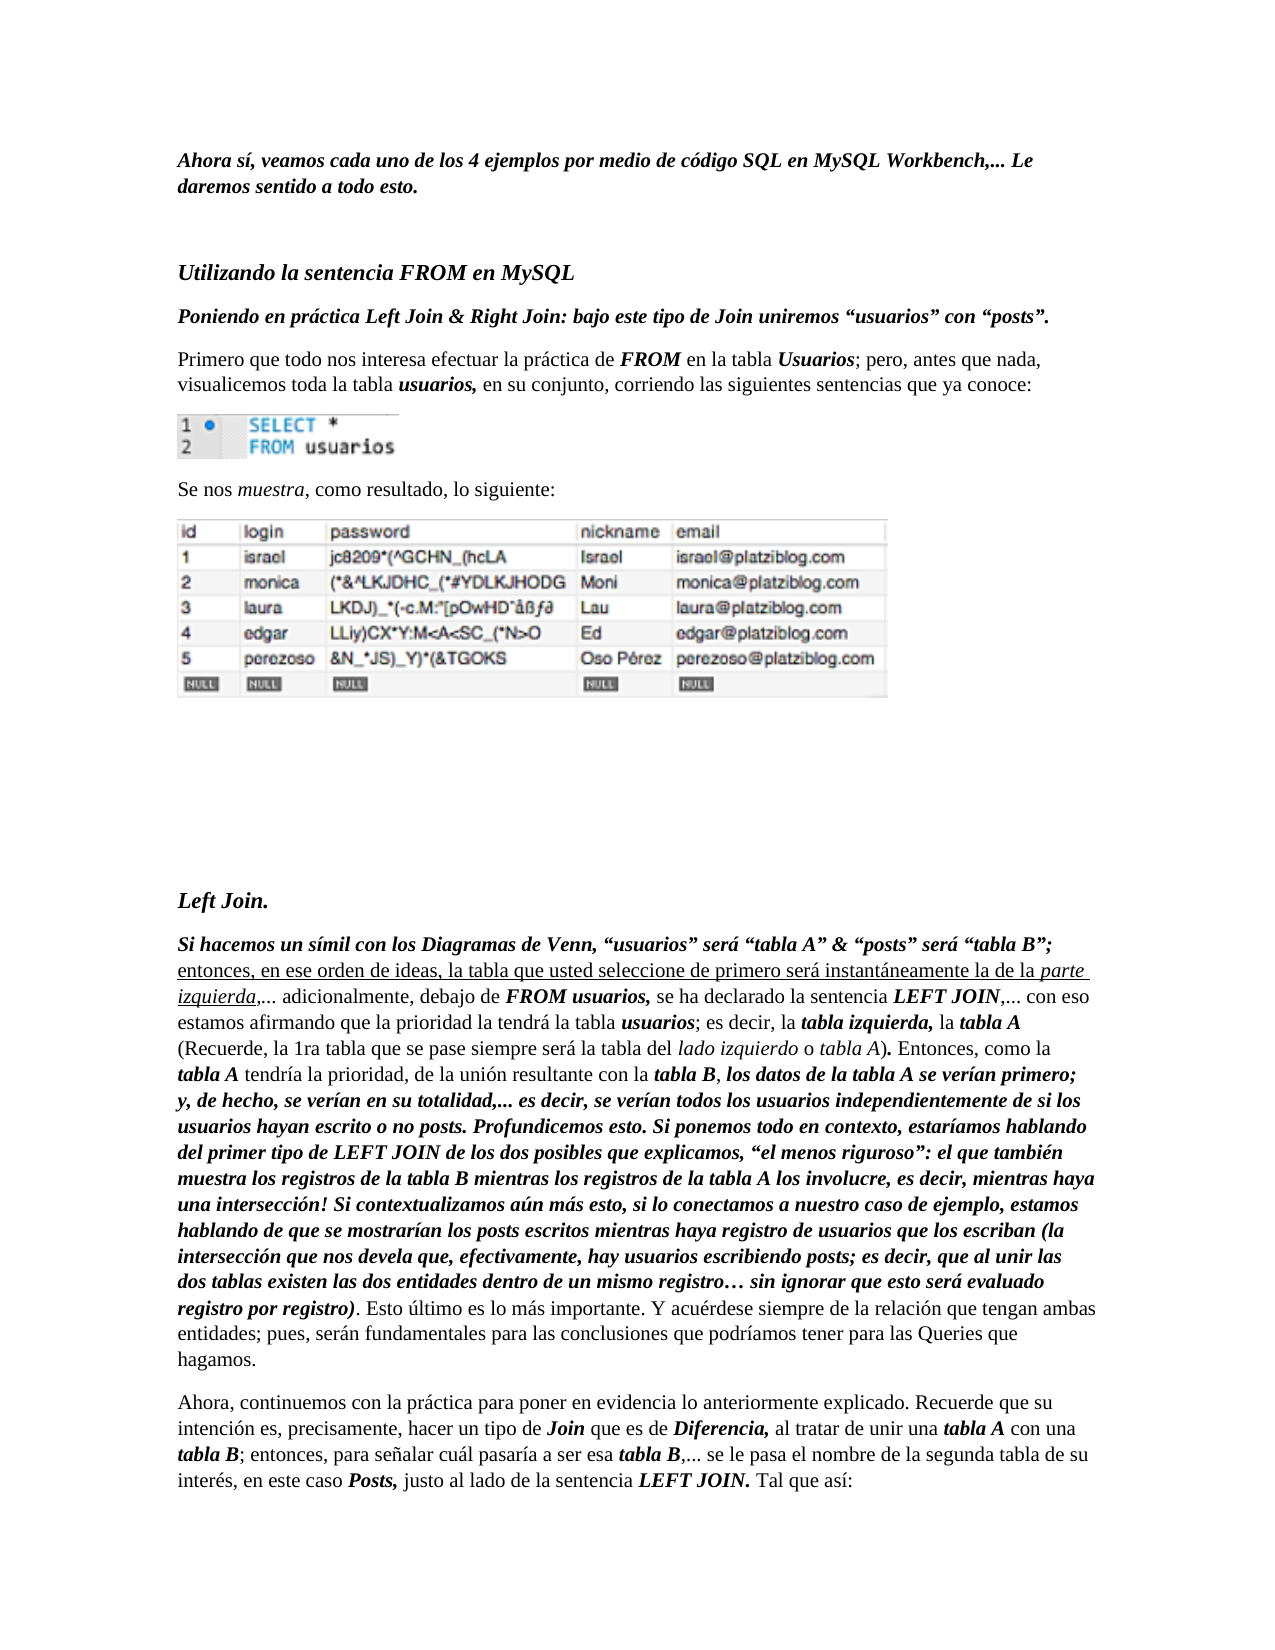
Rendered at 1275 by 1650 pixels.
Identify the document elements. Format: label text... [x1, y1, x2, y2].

text Se nos muestra, como resultado, lo siguiente: [177, 477, 1098, 501]
picture [177, 519, 888, 698]
text Poniendo en práctica Left Join & Right Join: bajo este tipo de Join uniremos “usuarios” con “posts”. [177, 304, 1098, 328]
text Utilizando la sentencia FROM en MySQL [177, 259, 1098, 285]
text Primero que todo nos interesa efectuar la práctica de FROM en la tabla Usuarios; pero, antes que nada, visualicemos toda la tabla usuarios, en su conjunto, corriendo las siguientes sentencias que ya conoce: [177, 346, 1098, 396]
text Ahora sí, veamos cada uno de los 4 ejemplos por medio de código SQL en MySQL Workbench,... Le daremos sentido a todo esto. [177, 148, 1098, 198]
picture [177, 414, 399, 459]
text Left Join. [177, 887, 1098, 913]
text Si hacemos un símil con los Diagramas de Venn, “usuarios” será “tabla A” & “posts” será “tabla B”; entonces, en ese orden de ideas, la tabla que usted seleccione de primero será instantáneamente la de la parte izquierda,... adicionalmente, debajo de FROM usuarios, se ha declarado la sentencia LEFT JOIN,... con eso estamos afirmando que la prioridad la tendrá la tabla usuarios; es decir, la tabla izquierda, la tabla A (Recuerde, la 1ra tabla que se pase siempre será la tabla del lado izquierdo o tabla A). Entonces, como la tabla A tendría la prioridad, de la unión resultante con la tabla B, los datos de la tabla A se verían primero; y, de hecho, se verían en su totalidad,... es decir, se verían todos los usuarios independientemente de si los usuarios hayan escrito o no posts. Profundicemos esto. Si ponemos todo en contexto, estaríamos hablando del primer tipo de LEFT JOIN de los dos posibles que explicamos, “el menos riguroso”: el que también muestra los registros de la tabla B mientras los registros de la tabla A los involucre, es decir, mientras haya una intersección! Si contextualizamos aún más esto, si lo conectamos a nuestro caso de ejemplo, estamos hablando de que se mostrarían los posts escritos mientras haya registro de usuarios que los escriban (la intersección que nos devela que, efectivamente, hay usuarios escribiendo posts; es decir, que al unir las dos tablas existen las dos entidades dentro de un mismo registro… sin ignorar que esto será evaluado registro por registro). Esto último es lo más importante. Y acuérdese siempre de la relación que tengan ambas entidades; pues, serán fundamentales para las conclusiones que podríamos tener para las Queries que hagamos. [177, 932, 1098, 1371]
text Ahora, continuemos con la práctica para poner en evidencia lo anteriormente explicado. Recuerde que su intención es, precisamente, hacer un tipo de Join que es de Diferencia, al tratar de unir una tabla A con una tabla B; entonces, para señalar cuál pasaría a ser esa tabla B,... se le pasa el nombre de la segunda tabla de su interés, en este caso Posts, justo al lado de la sentencia LEFT JOIN. Tal que así: [177, 1390, 1098, 1492]
